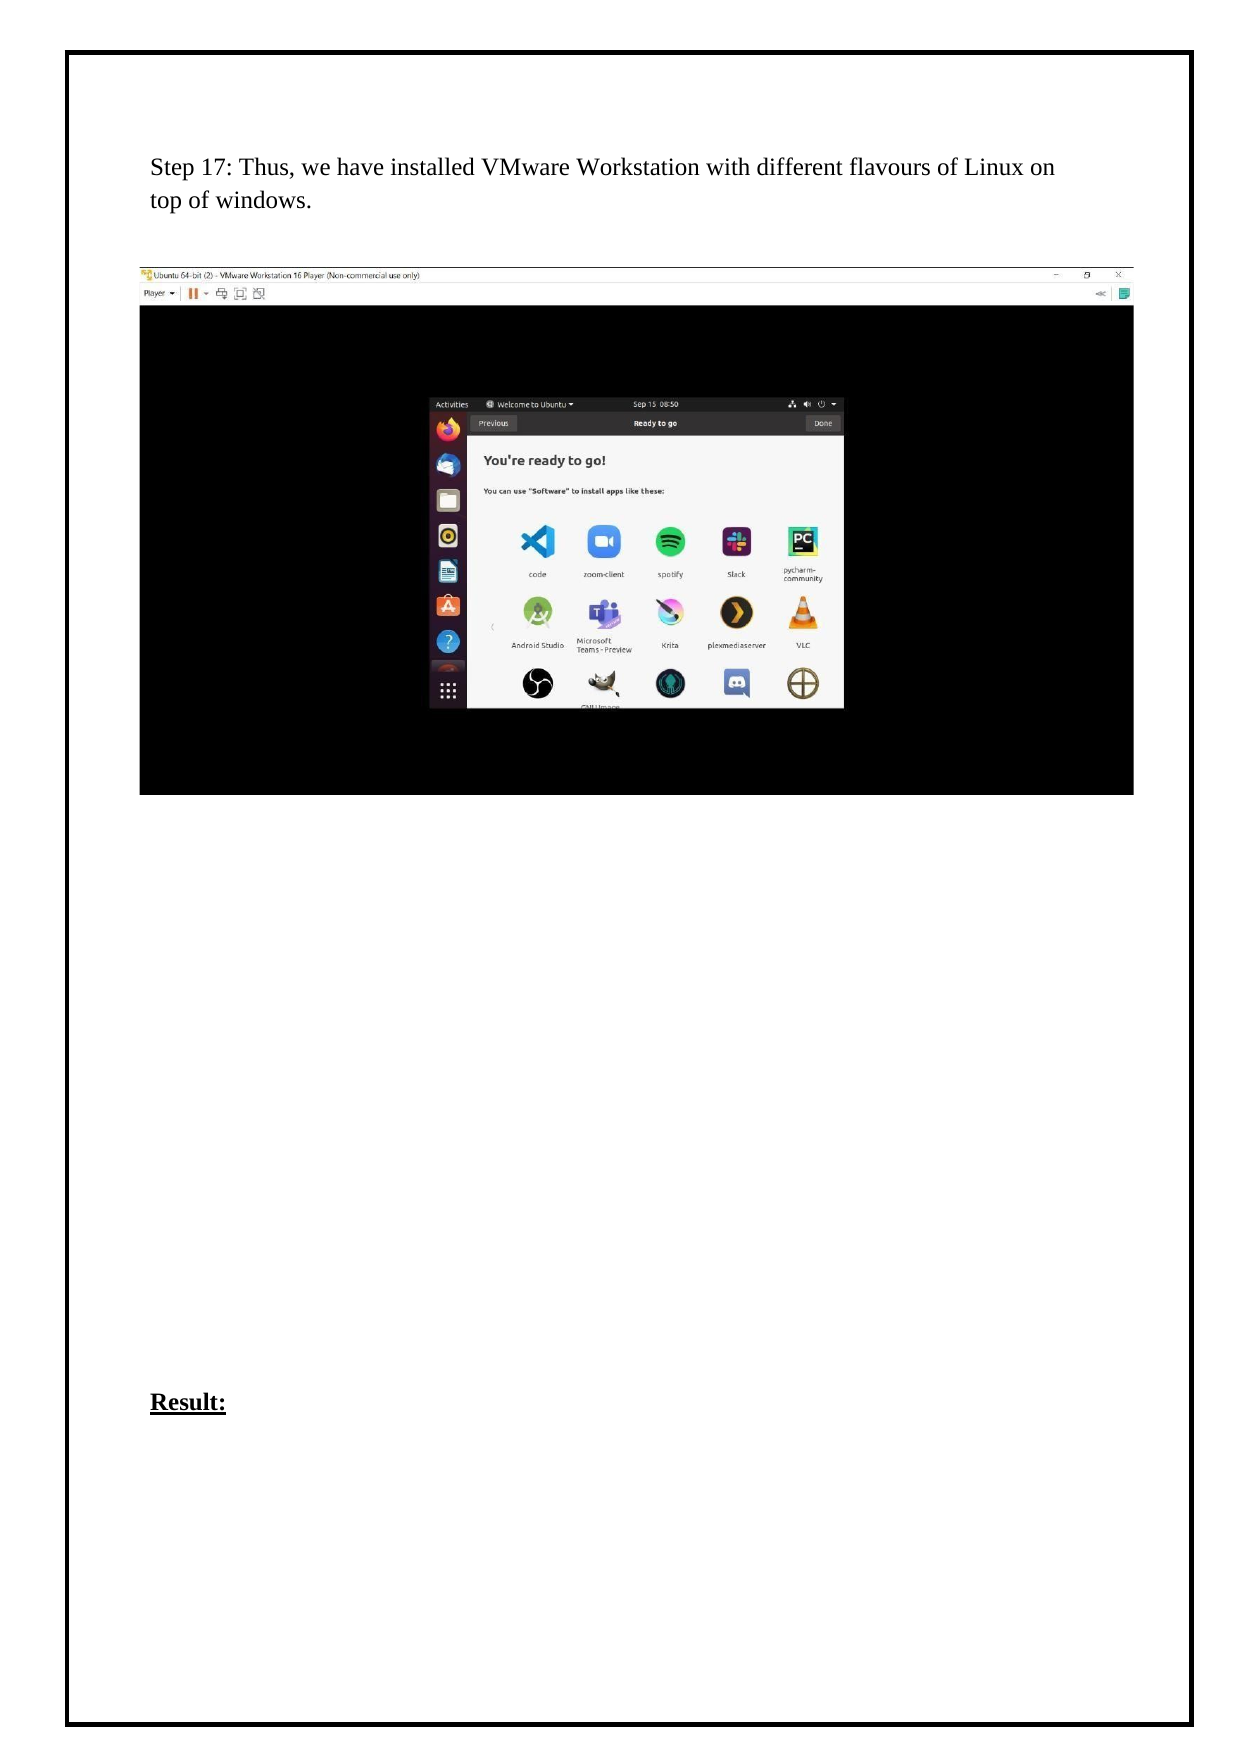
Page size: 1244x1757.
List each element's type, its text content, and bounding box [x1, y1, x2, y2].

picture [139, 267, 1134, 795]
subtitle Result: [150, 1387, 1146, 1416]
text Step 17: Thus, we have installed VMware Workstation with different flavours of Linux on top of windows. [150, 152, 1057, 213]
